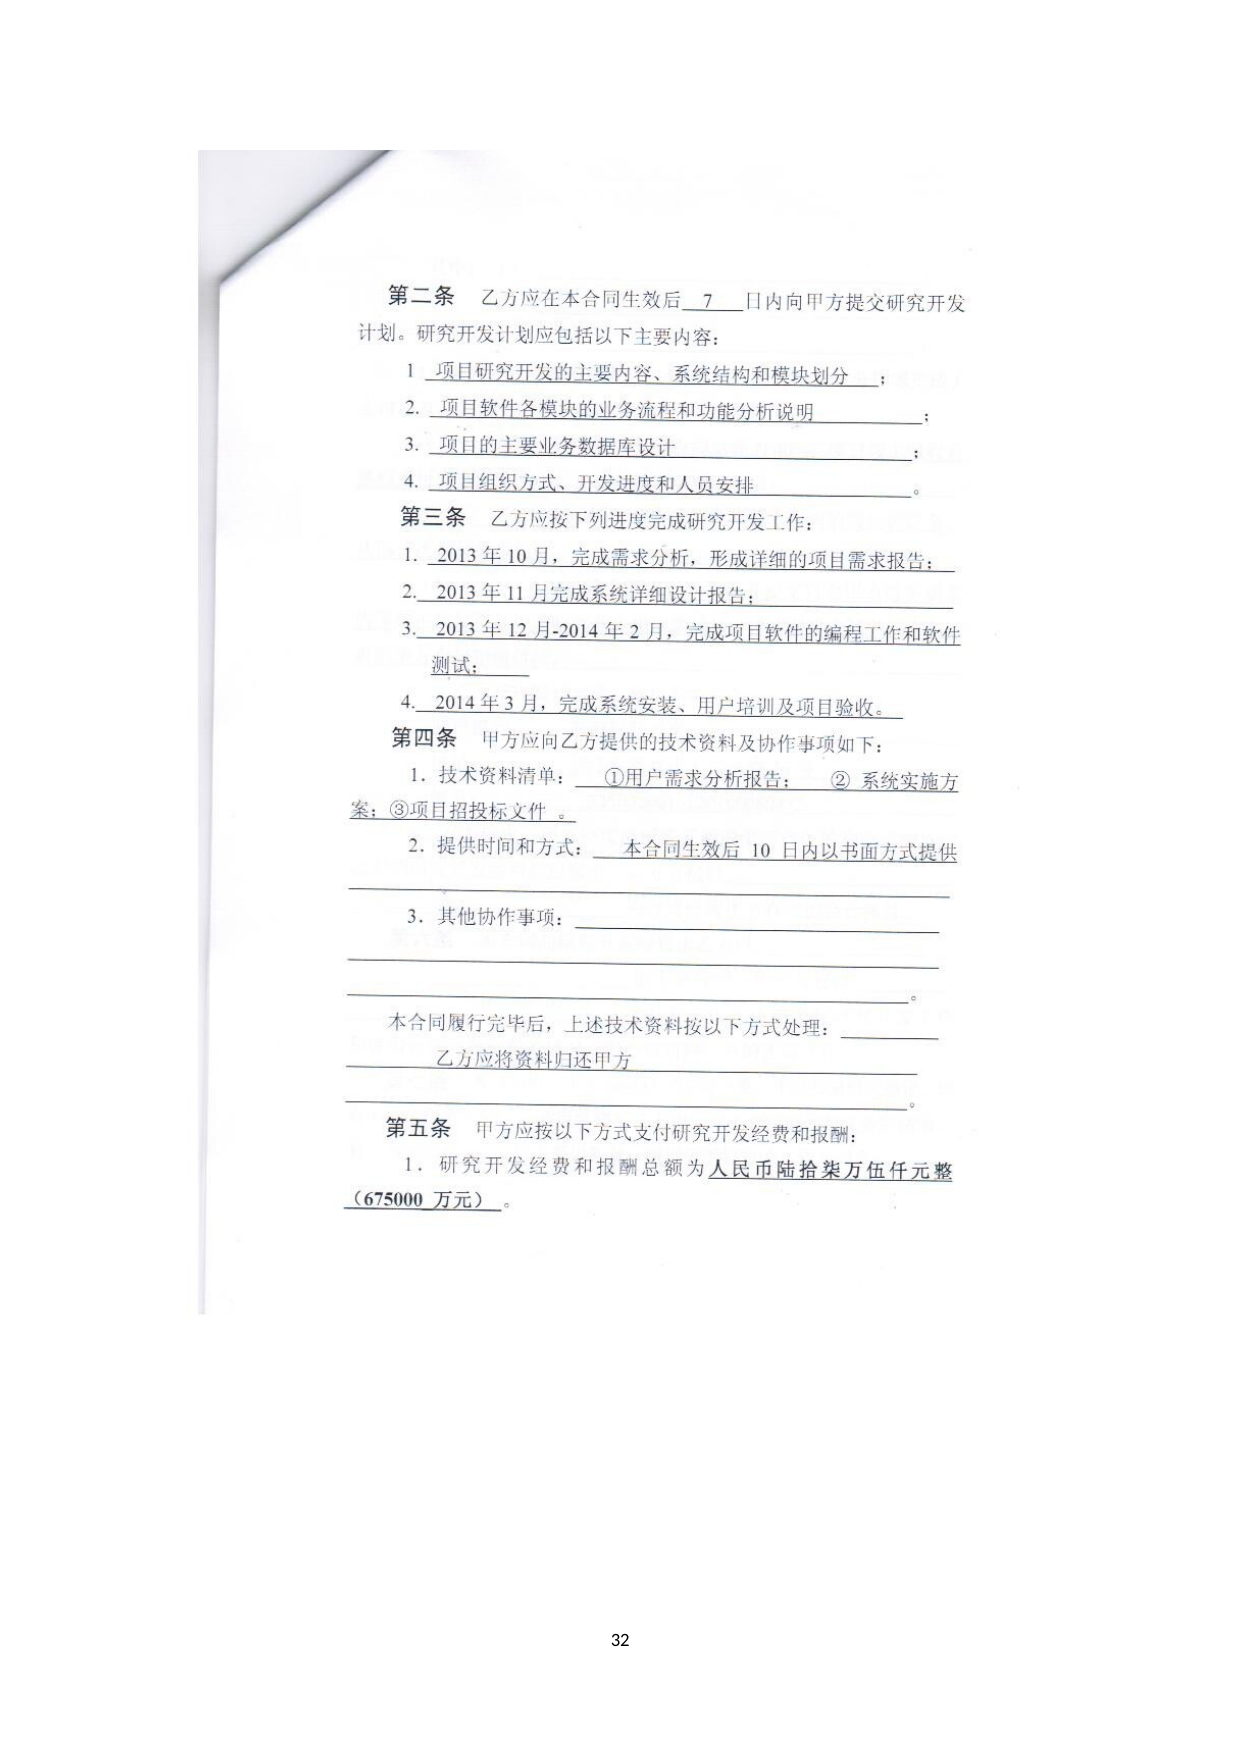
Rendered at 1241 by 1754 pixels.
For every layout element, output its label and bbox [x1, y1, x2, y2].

picture [187, 150, 1053, 1341]
